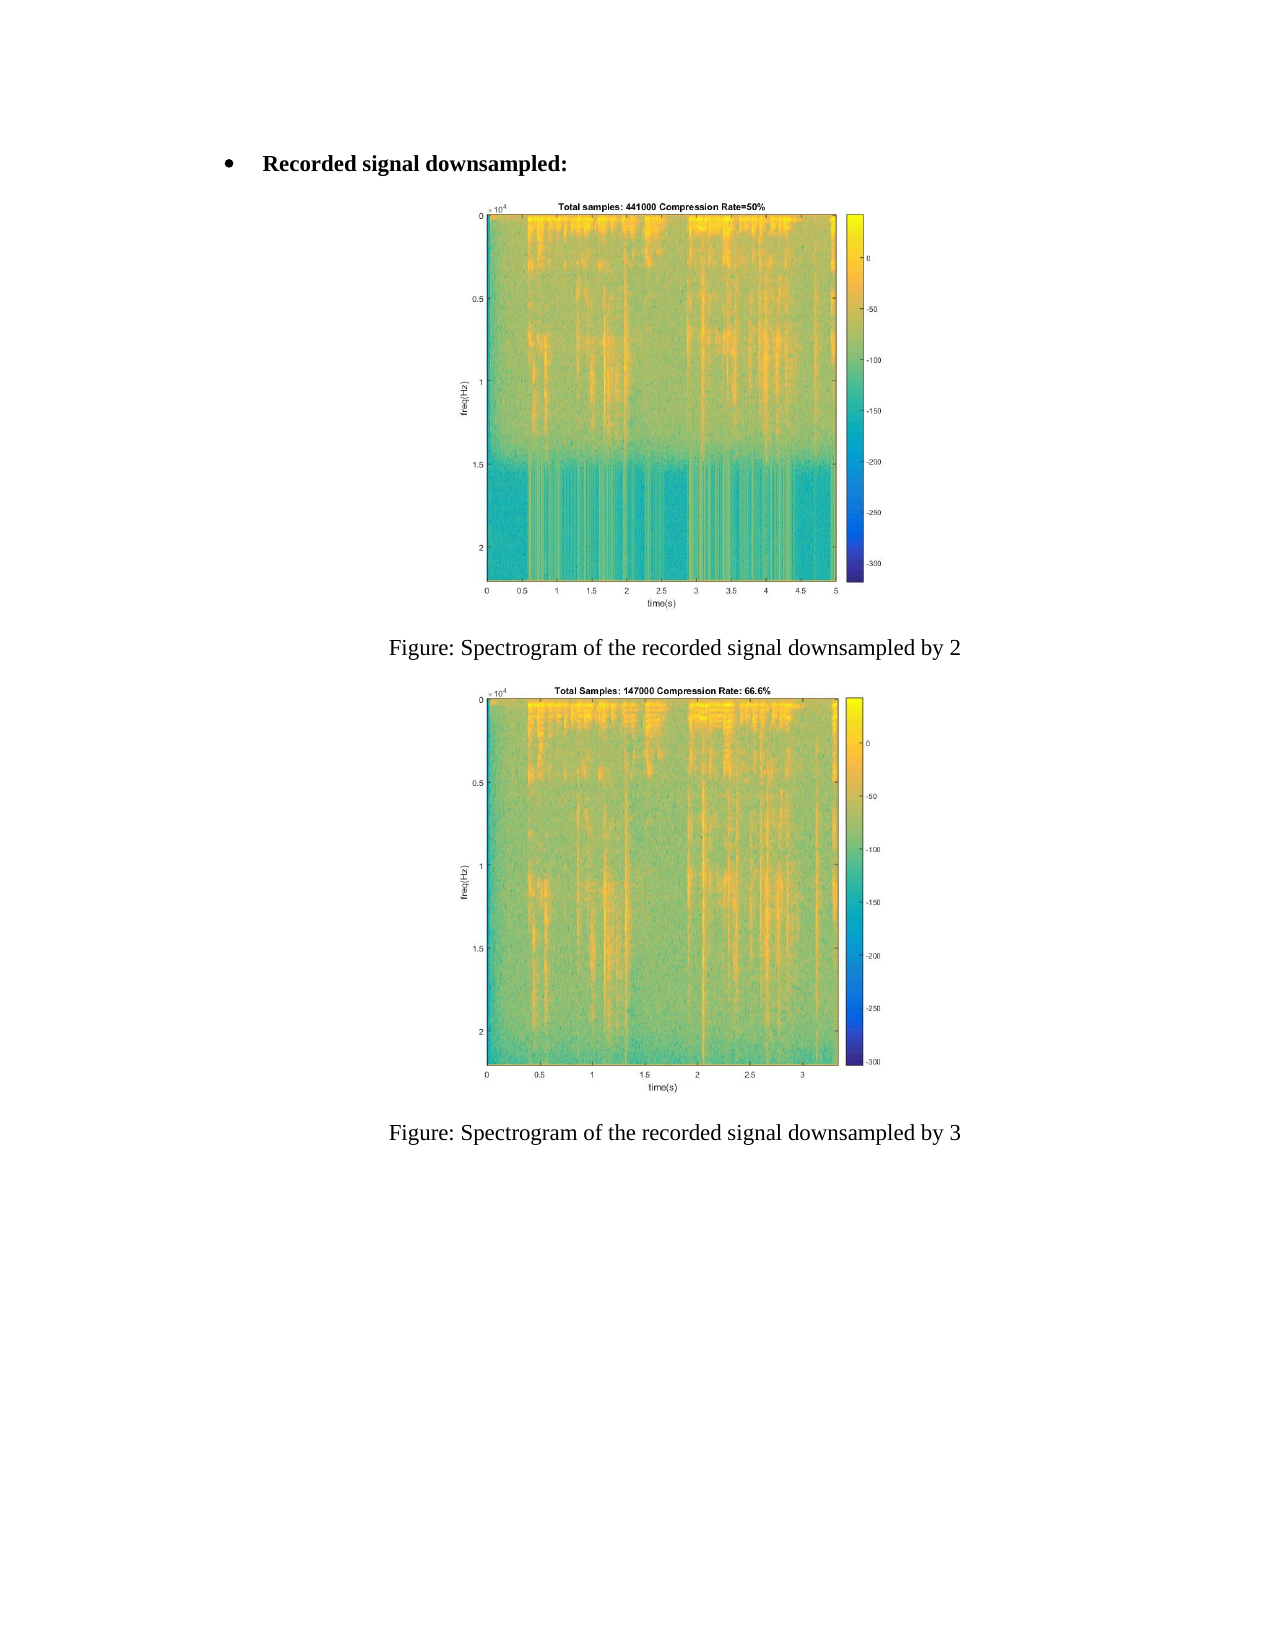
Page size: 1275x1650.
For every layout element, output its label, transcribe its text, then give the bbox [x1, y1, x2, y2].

picture [428, 180, 922, 631]
picture [428, 664, 922, 1115]
list Figure: Spectrogram of the recorded signal downsampled by 3 [225, 1119, 1125, 1145]
list Recorded signal downsampled: [225, 150, 1125, 176]
list Figure: Spectrogram of the recorded signal downsampled by 2 [225, 634, 1125, 661]
